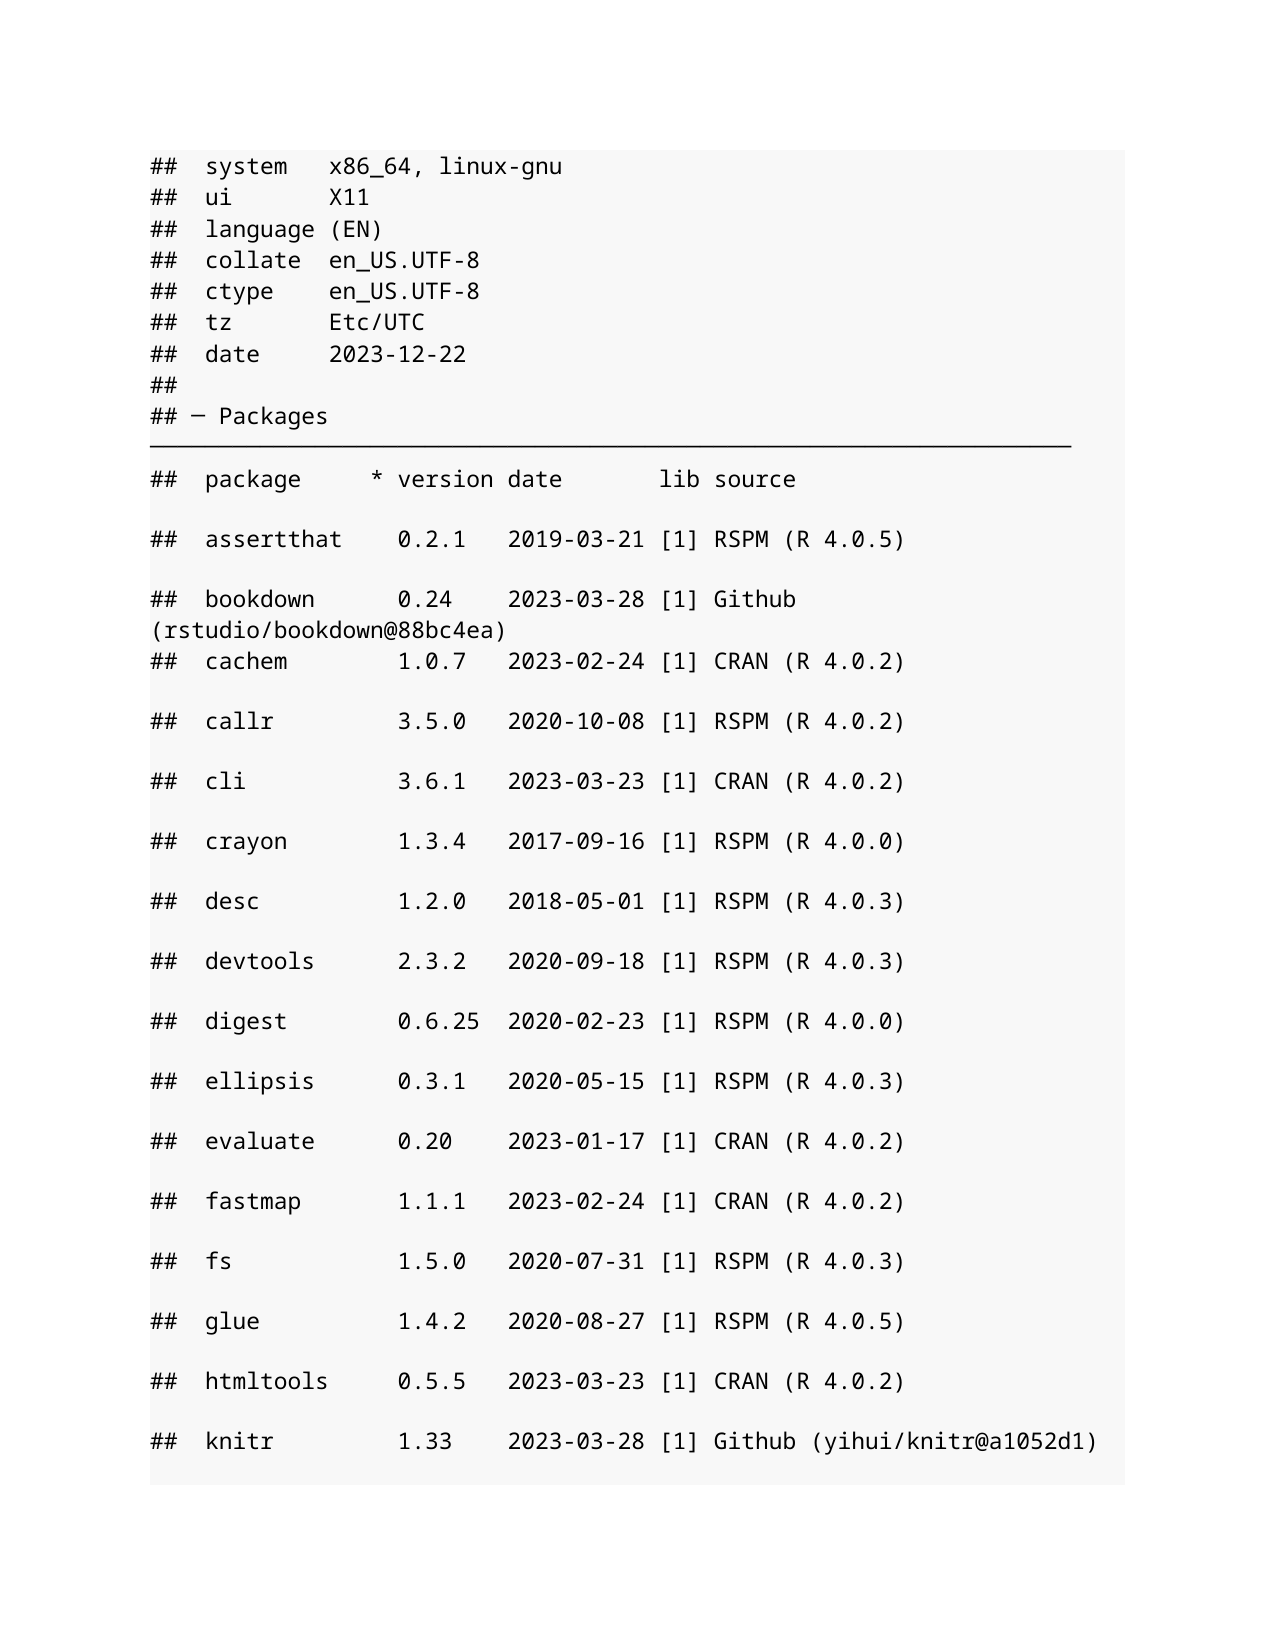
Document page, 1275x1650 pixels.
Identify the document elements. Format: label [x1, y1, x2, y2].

text [150, 150, 1125, 1485]
